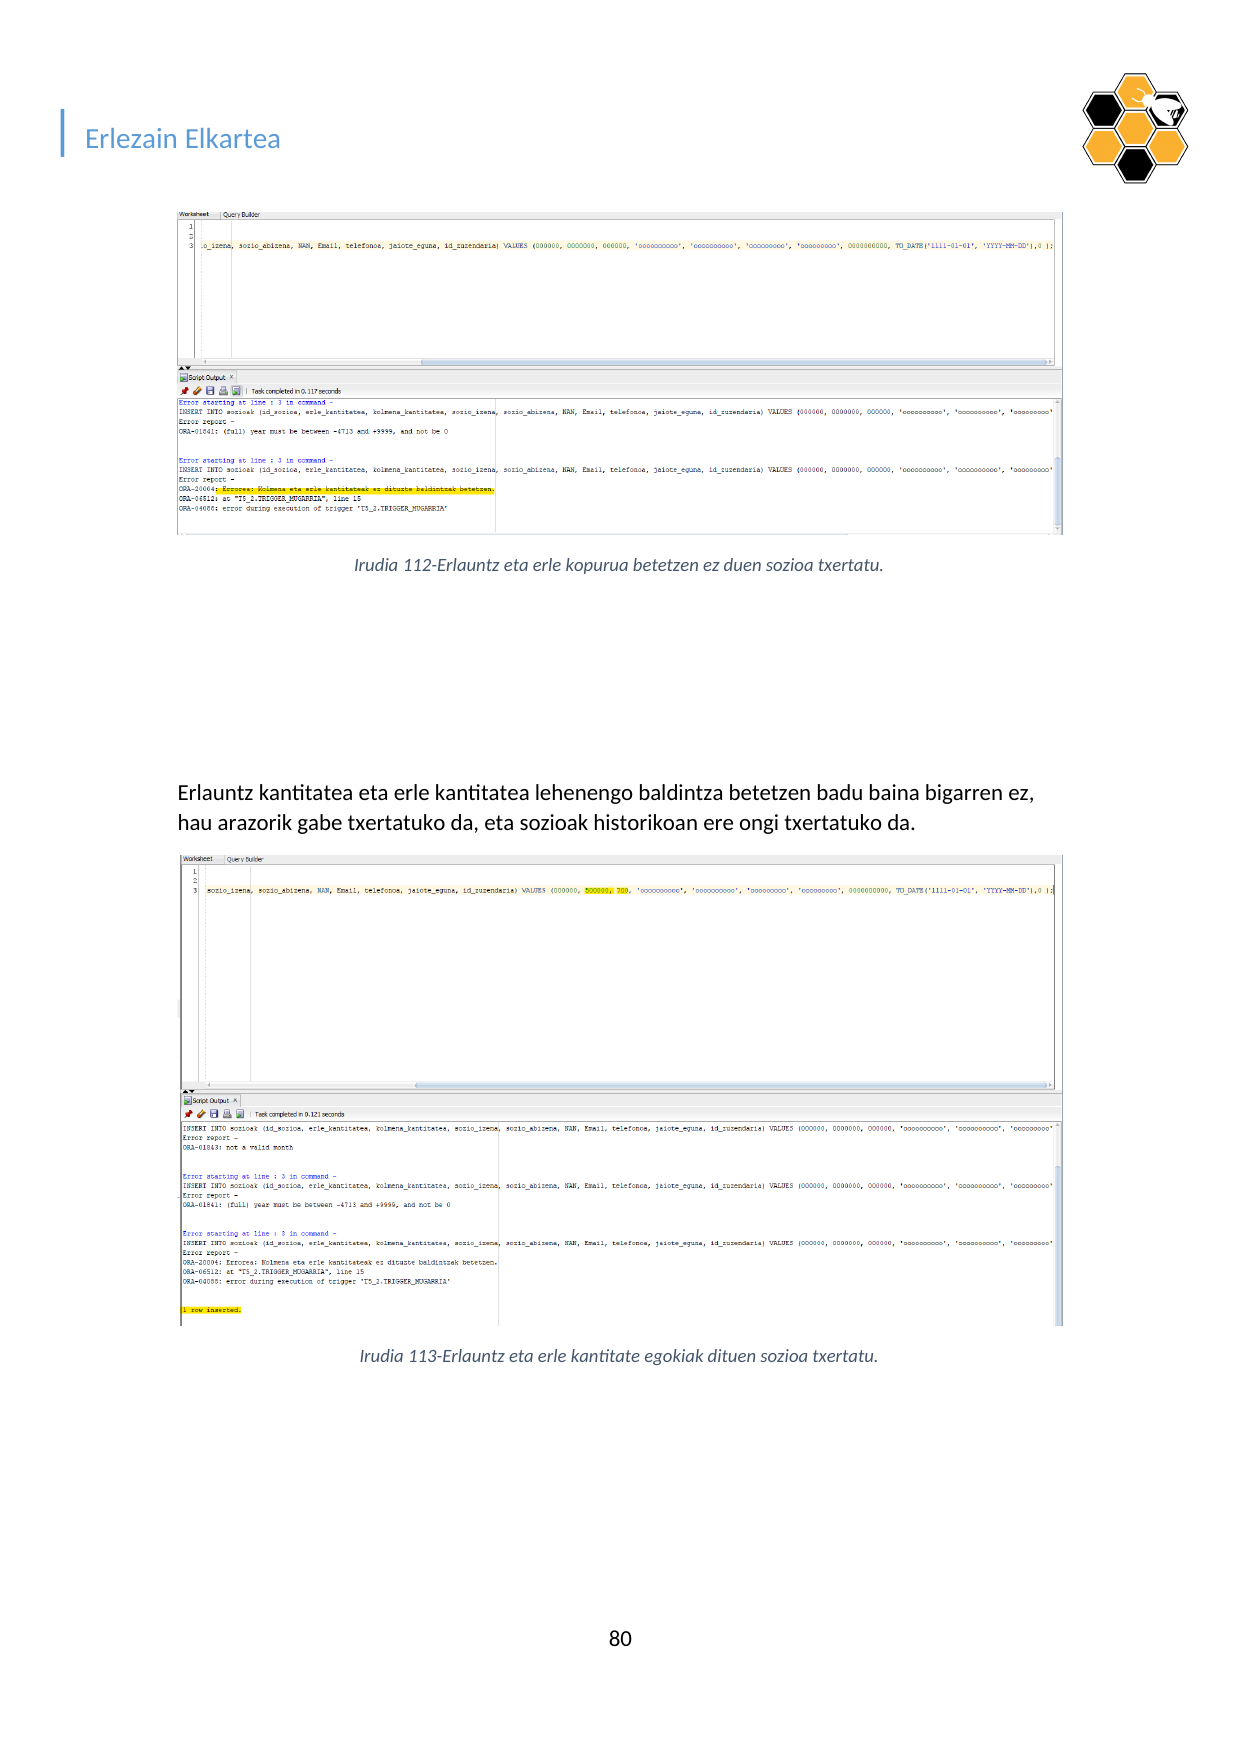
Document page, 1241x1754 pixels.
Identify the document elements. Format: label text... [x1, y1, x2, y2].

picture [177, 855, 1063, 1326]
text Irudia 112-Erlauntz eta erle kopurua betetzen ez duen sozioa txertatu. [177, 553, 1063, 576]
picture [1071, 73, 1210, 185]
text Irudia 113-Erlauntz eta erle kantitate egokiak dituen sozioa txertatu. [177, 1344, 1063, 1367]
text Erlauntz kantitatea eta erle kantitatea lehenengo baldintza betetzen badu baina bigarren ez, hau arazorik gabe txertatuko da, eta sozioak historikoan ere ongi txertatuko da. [177, 778, 1063, 837]
picture [177, 212, 1063, 535]
